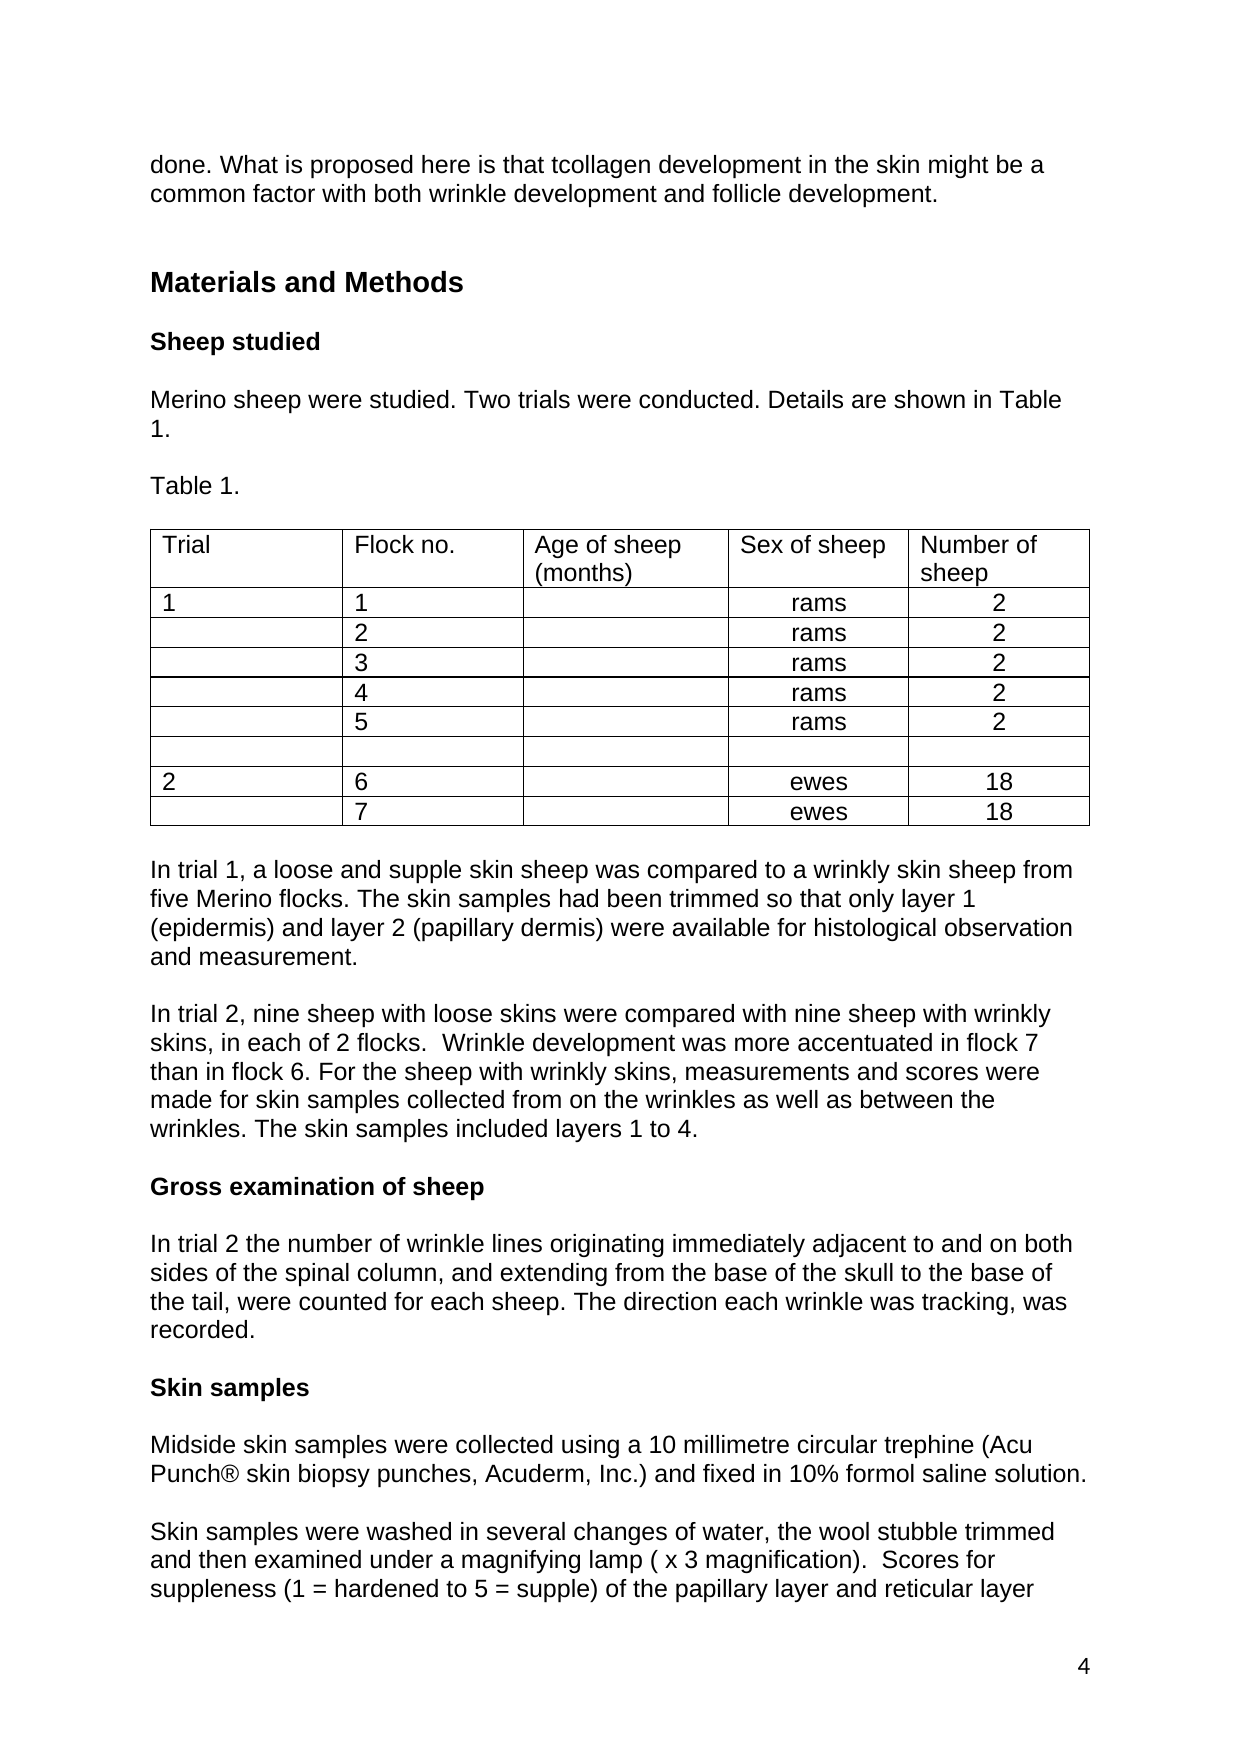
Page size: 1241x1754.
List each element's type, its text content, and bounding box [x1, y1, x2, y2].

table_cell rams [729, 588, 908, 617]
table_cell 2 [343, 618, 523, 647]
table_header Flock no. [343, 530, 523, 587]
table_cell 2 [909, 678, 1089, 706]
table_cell 4 [343, 678, 523, 706]
table_cell 3 [343, 648, 523, 676]
table_cell [151, 737, 342, 766]
text Skin samples [150, 1373, 1090, 1401]
table_cell 2 [909, 648, 1089, 676]
table_cell ewes [729, 767, 908, 796]
text In trial 1, a loose and supple skin sheep was compared to a wrinkly skin sheep from five Merino flocks. The skin samples had been trimmed so that only layer 1 (epidermis) and layer 2 (papillary dermis) were available for histological observation and measurement. [150, 855, 1090, 970]
text In trial 2, nine sheep with loose skins were compared with nine sheep with wrinkly skins, in each of 2 flocks. Wrinkle development was more accentuated in flock 7 than in flock 6. For the sheep with wrinkly skins, measurements and scores were made for skin samples collected from on the wrinkles as well as between the wrinkles. The skin samples included layers 1 to 4. [150, 999, 1090, 1143]
table_cell rams [729, 678, 908, 706]
text Gross examination of sheep [150, 1171, 1090, 1200]
table_cell [151, 618, 342, 647]
text Merino sheep were studied. Two trials were conducted. Details are shown in Table 1. [150, 385, 1090, 442]
table_cell 2 [909, 588, 1089, 617]
table_cell rams [729, 707, 908, 736]
table_header Trial [151, 530, 342, 587]
table_cell [524, 588, 728, 617]
table_cell [524, 737, 728, 766]
table_cell ewes [729, 797, 908, 825]
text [150, 150, 1090, 207]
table_cell [729, 737, 908, 766]
table_cell 6 [343, 767, 523, 796]
table_cell [343, 737, 523, 766]
table_header Sex of sheep [729, 530, 908, 587]
table_cell [524, 767, 728, 796]
table_cell [151, 678, 342, 706]
table_cell [524, 648, 728, 676]
table_cell 7 [343, 797, 523, 825]
table_cell 2 [909, 707, 1089, 736]
table_cell [524, 797, 728, 825]
table_cell [151, 648, 342, 676]
text Materials and Methods [150, 265, 1090, 298]
table_cell [524, 618, 728, 647]
table_cell rams [729, 648, 908, 676]
text Midside skin samples were collected using a 10 millimetre circular trephine (Acu Punch® skin biopsy punches, Acuderm, Inc.) and fixed in 10% formol saline solution. [150, 1430, 1090, 1488]
text In trial 2 the number of wrinkle lines originating immediately adjacent to and on both sides of the spinal column, and extending from the base of the skull to the base of the tail, were counted for each sheep. The direction each wrinkle was tracking, was recorded. [150, 1229, 1090, 1344]
table_cell 2 [151, 767, 342, 796]
table_cell 1 [151, 588, 342, 617]
text Table 1. [150, 471, 1090, 500]
table_cell 18 [909, 767, 1089, 796]
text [150, 1516, 1090, 1603]
table_cell [524, 707, 728, 736]
table_cell [151, 797, 342, 825]
table_header Number of sheep [909, 530, 1089, 587]
table_cell 5 [343, 707, 523, 736]
table_cell [151, 707, 342, 736]
table_cell 2 [909, 618, 1089, 647]
table_cell rams [729, 618, 908, 647]
table_cell 18 [909, 797, 1089, 825]
text Sheep studied [150, 327, 1090, 356]
table_cell 1 [343, 588, 523, 617]
table_header Age of sheep (months) [524, 530, 728, 587]
table_cell [909, 737, 1089, 766]
table_cell [524, 678, 728, 706]
